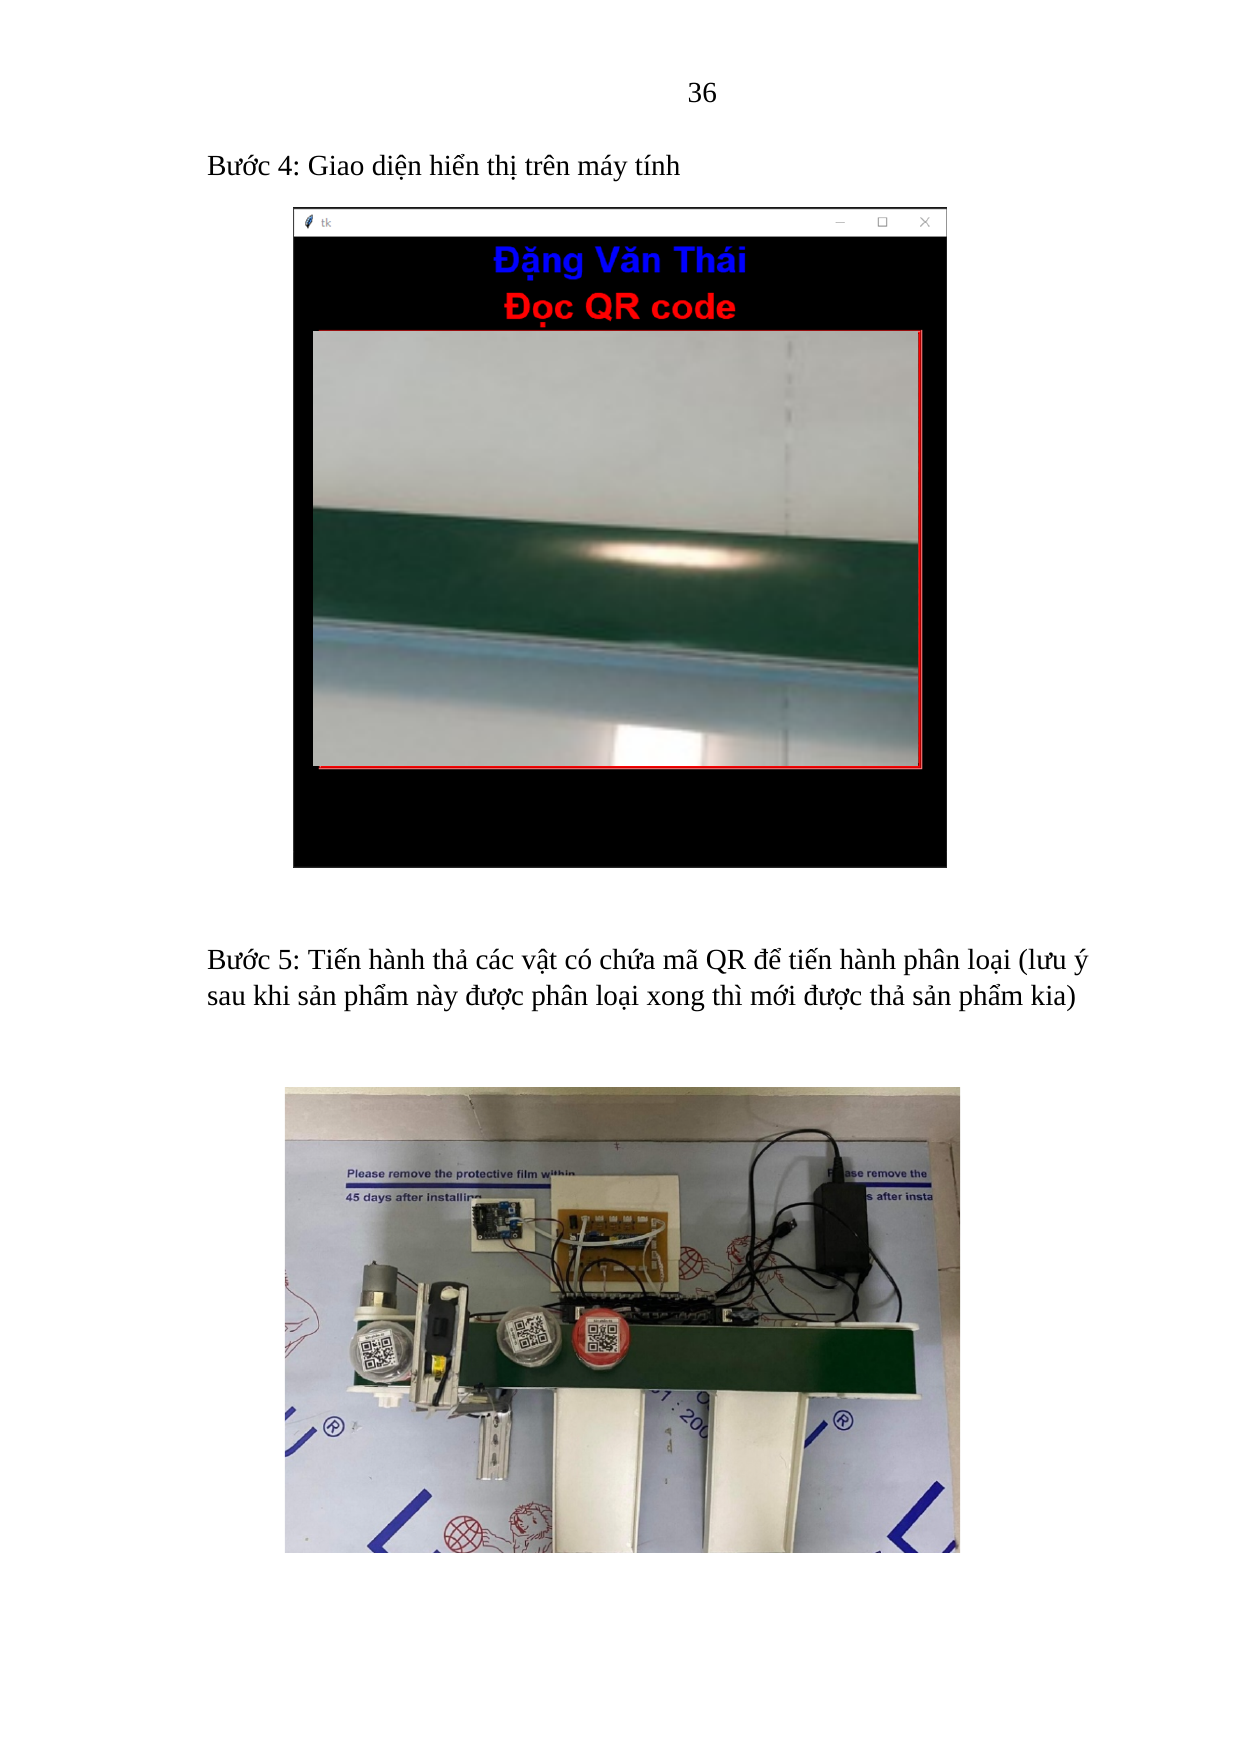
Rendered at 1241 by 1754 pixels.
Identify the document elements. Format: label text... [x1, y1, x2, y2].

text Bước 4: Giao diện hiển thị trên máy tính [207, 148, 1122, 181]
picture [293, 207, 947, 868]
picture [284, 1087, 961, 1553]
text Bước 5: Tiến hành thả các vật có chứa mã QR để tiến hành phân loại (lưu ý sau khi sản phẩm này được phân loại xong thì mới được thả sản phẩm kia) [207, 942, 1122, 1012]
